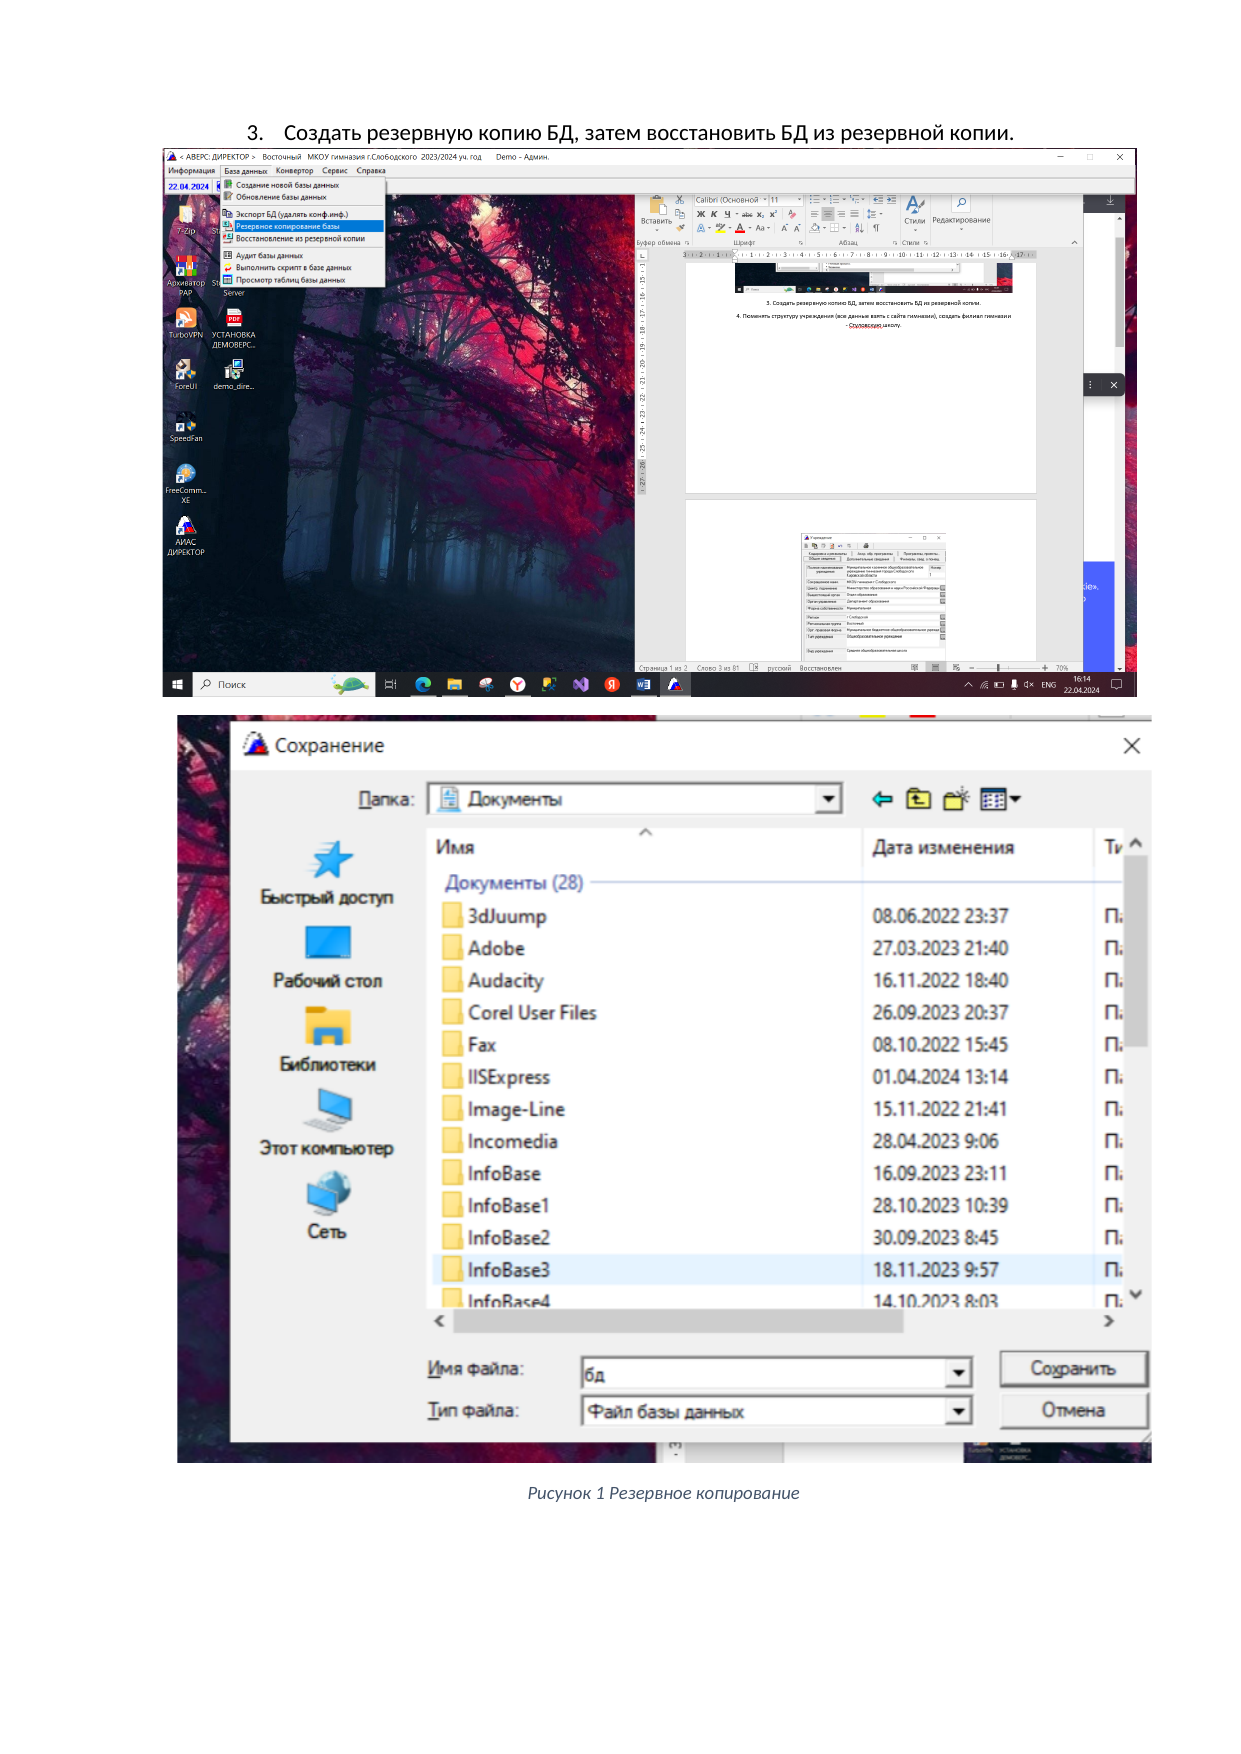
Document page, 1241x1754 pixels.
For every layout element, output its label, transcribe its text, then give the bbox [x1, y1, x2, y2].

text Рисунок 1 Резервное копирование [177, 1481, 1152, 1504]
picture [162, 148, 1137, 697]
picture [177, 715, 1152, 1463]
